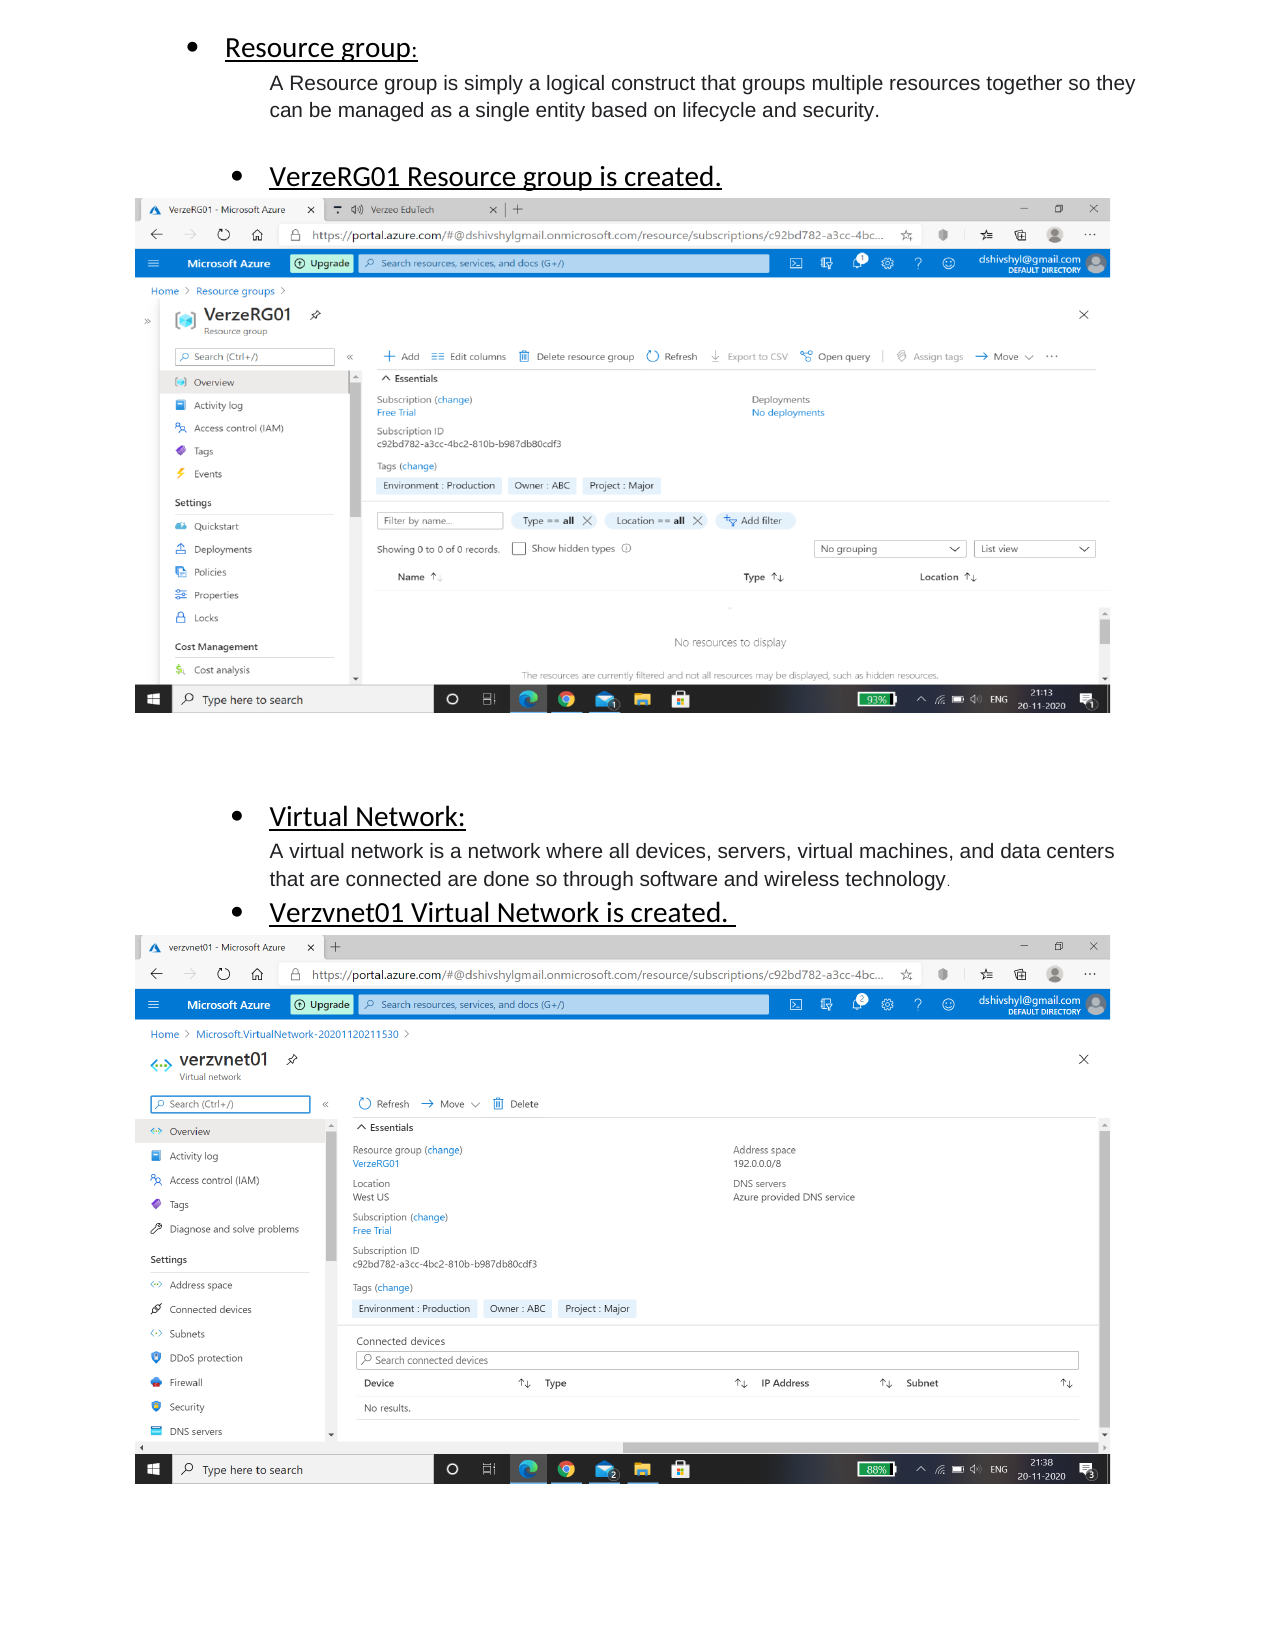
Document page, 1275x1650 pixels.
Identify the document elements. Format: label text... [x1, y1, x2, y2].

list Virtual Network: [232, 798, 1125, 834]
list A virtual network is a network where all devices, servers, virtual machines, and data centers that are connected are done so through software and wireless technology. [269, 839, 1125, 891]
list Resource group: [187, 29, 1154, 65]
list Verzvnet01 Virtual Network is created. [232, 894, 1125, 930]
picture [135, 935, 1111, 1484]
list A Resource group is simply a logical construct that groups multiple resources together so they can be managed as a single entity based on lifecycle and security. [269, 71, 1154, 122]
picture [135, 198, 1110, 713]
list VerzeRG01 Resource group is created. [232, 158, 1125, 193]
